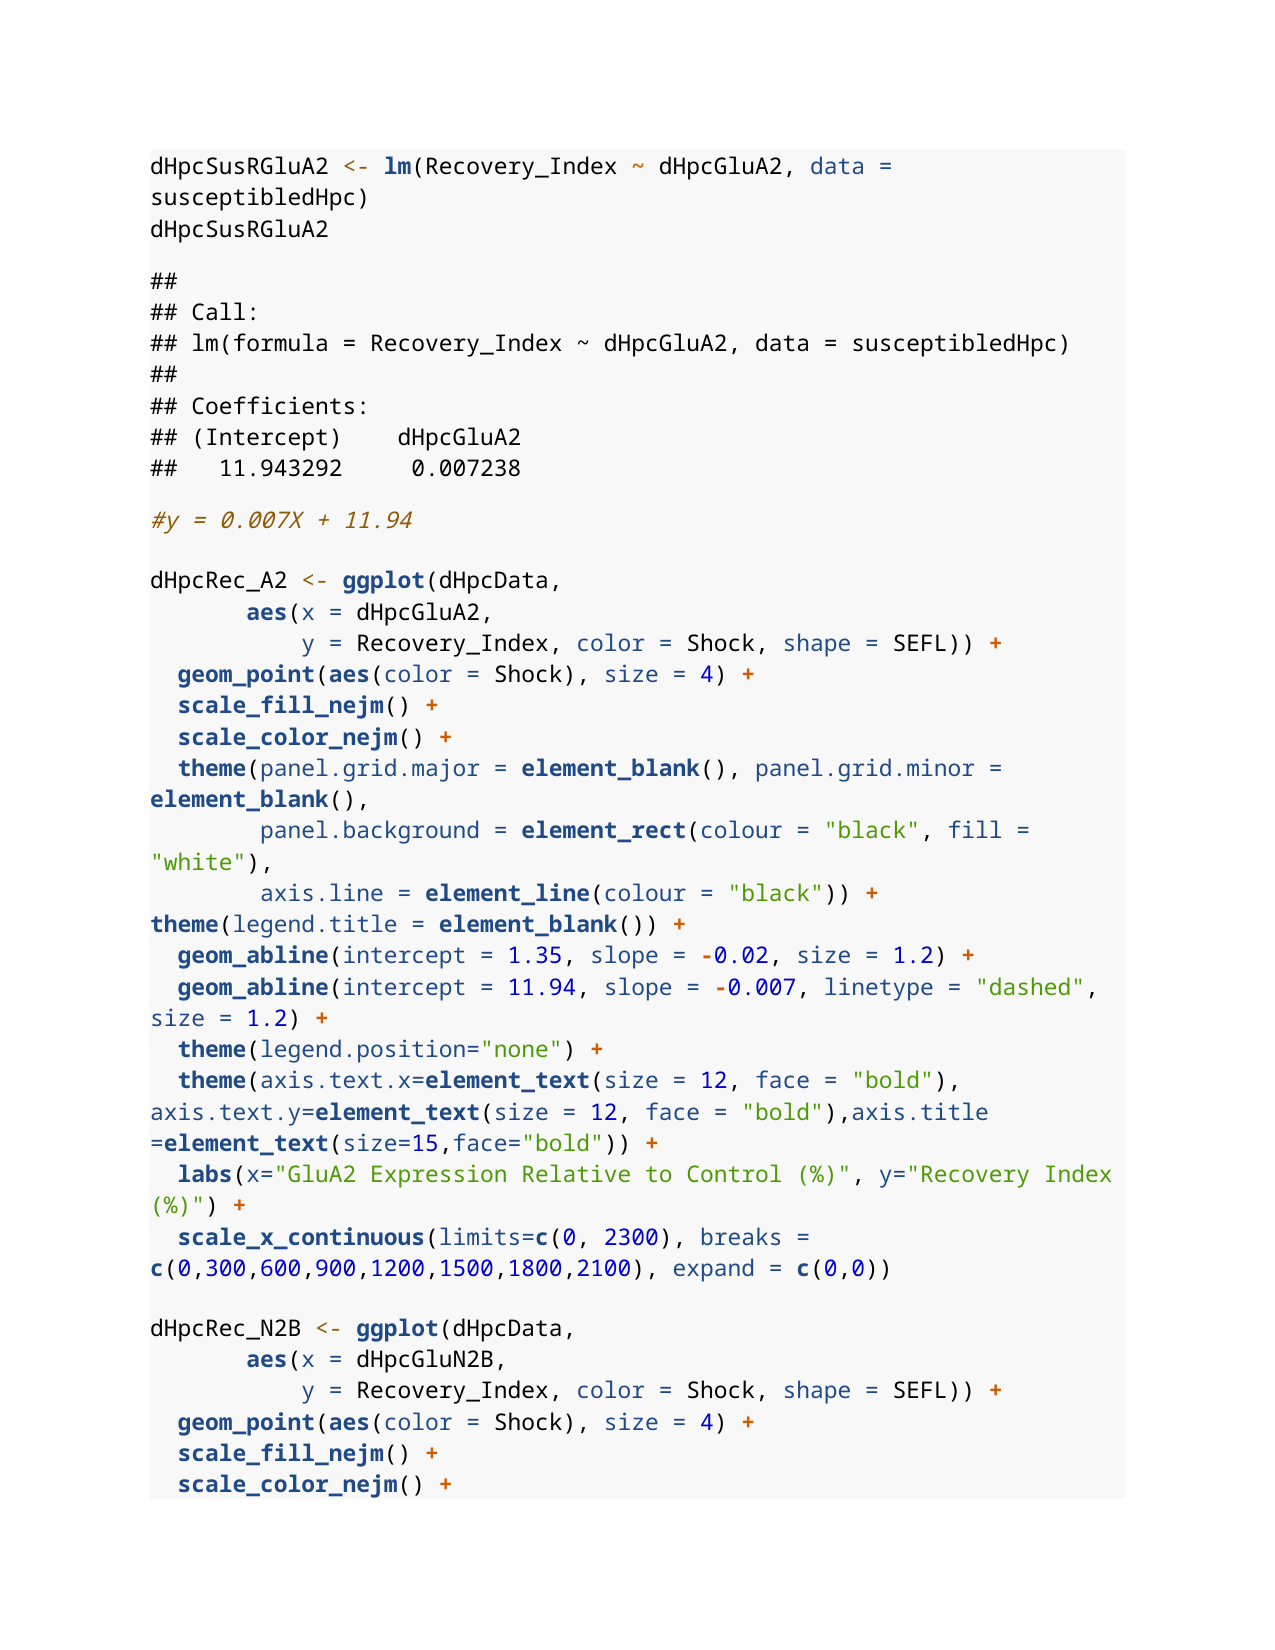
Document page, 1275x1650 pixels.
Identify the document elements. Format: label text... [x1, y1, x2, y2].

text ## ## Call: ## lm(formula = Recovery_Index ~ dHpcGluA2, data = susceptibledHpc) ## ## Coefficients: ## (Intercept) dHpcGluA2 ## 11.943292 0.007238 [150, 264, 1125, 483]
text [150, 504, 1125, 1499]
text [150, 150, 1125, 244]
